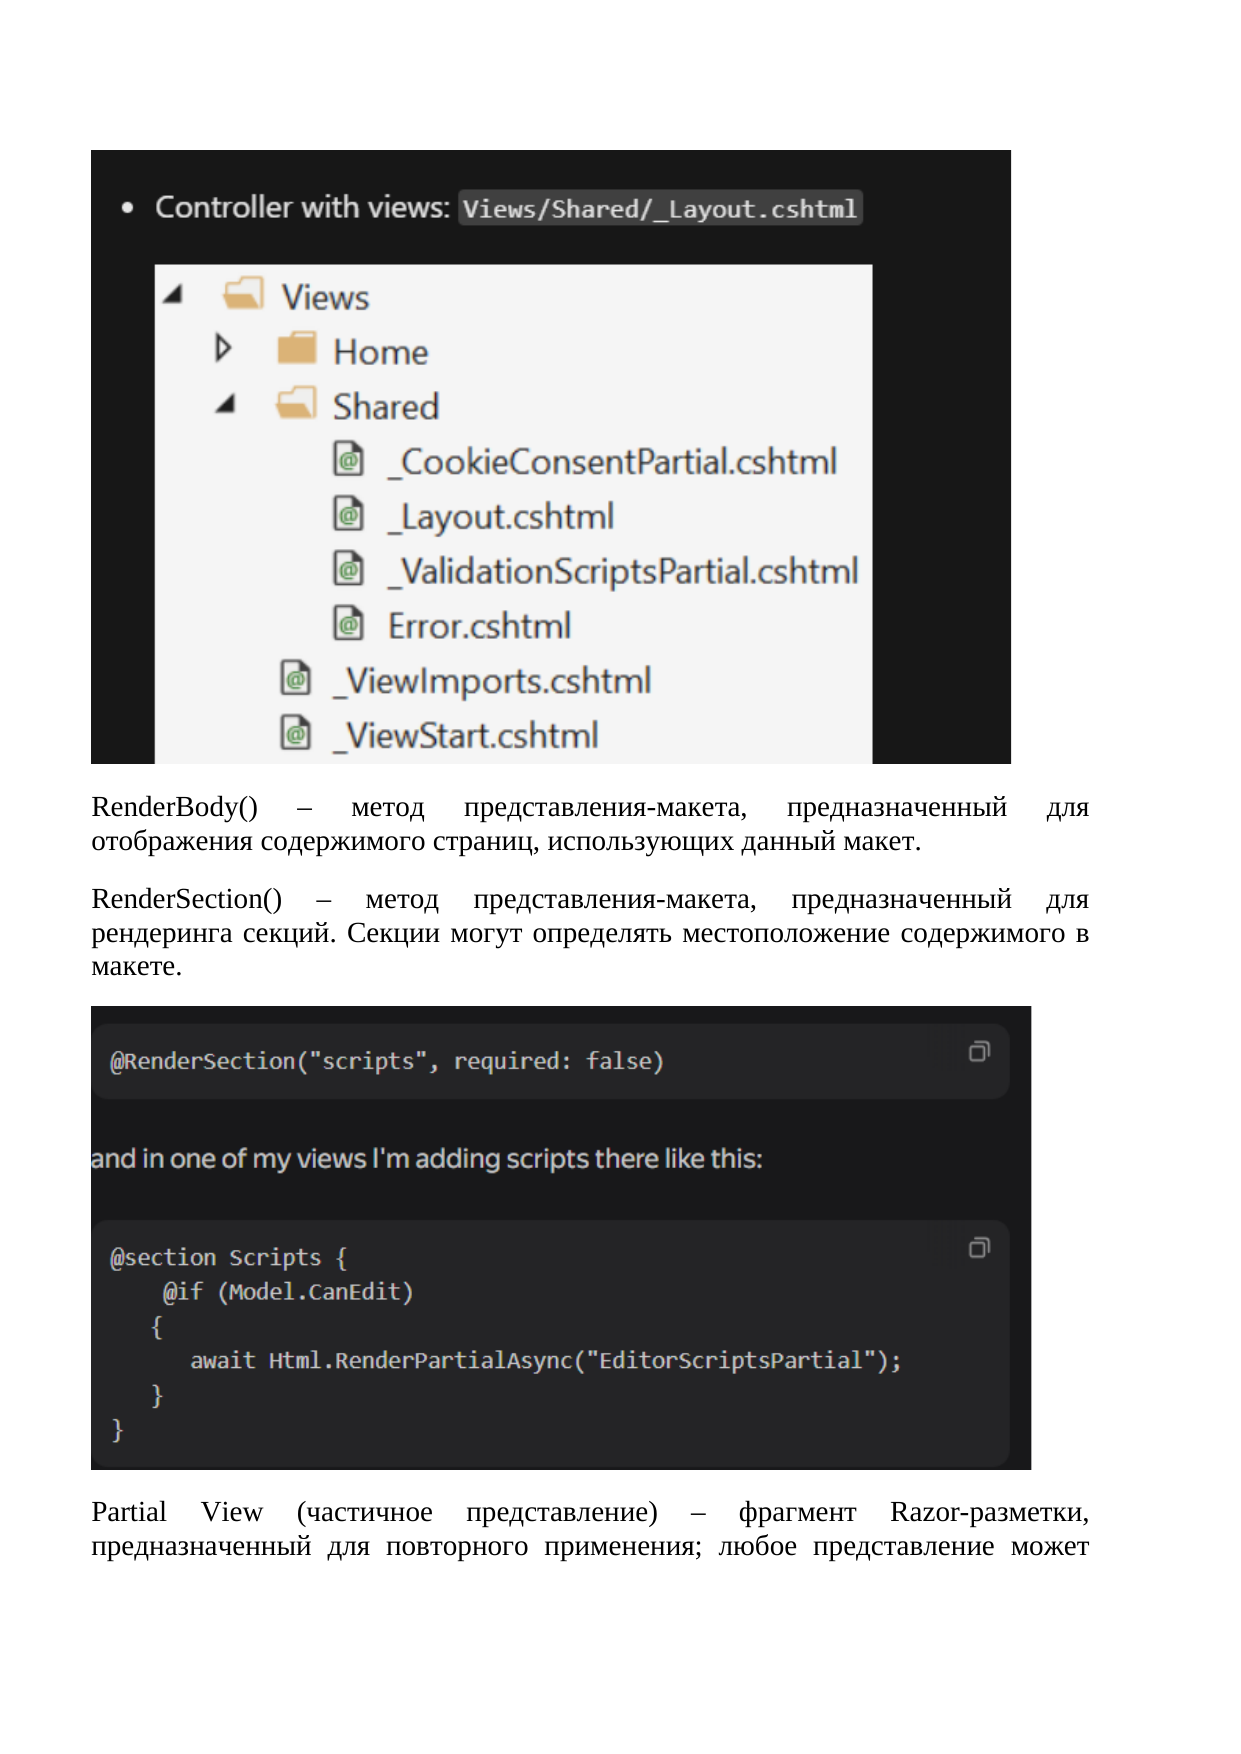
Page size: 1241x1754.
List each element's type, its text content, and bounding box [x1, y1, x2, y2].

picture [91, 1006, 1032, 1470]
text RenderBody() – метод представления-макета, предназначенный для отображения содержимого страниц, использующих данный макет. [91, 789, 1090, 856]
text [91, 1494, 1090, 1561]
picture [91, 150, 1012, 764]
text RenderSection() – метод представления-макета, предназначенный для рендеринга секций. Секции могут определять местоположение содержимого в макете. [91, 881, 1090, 982]
